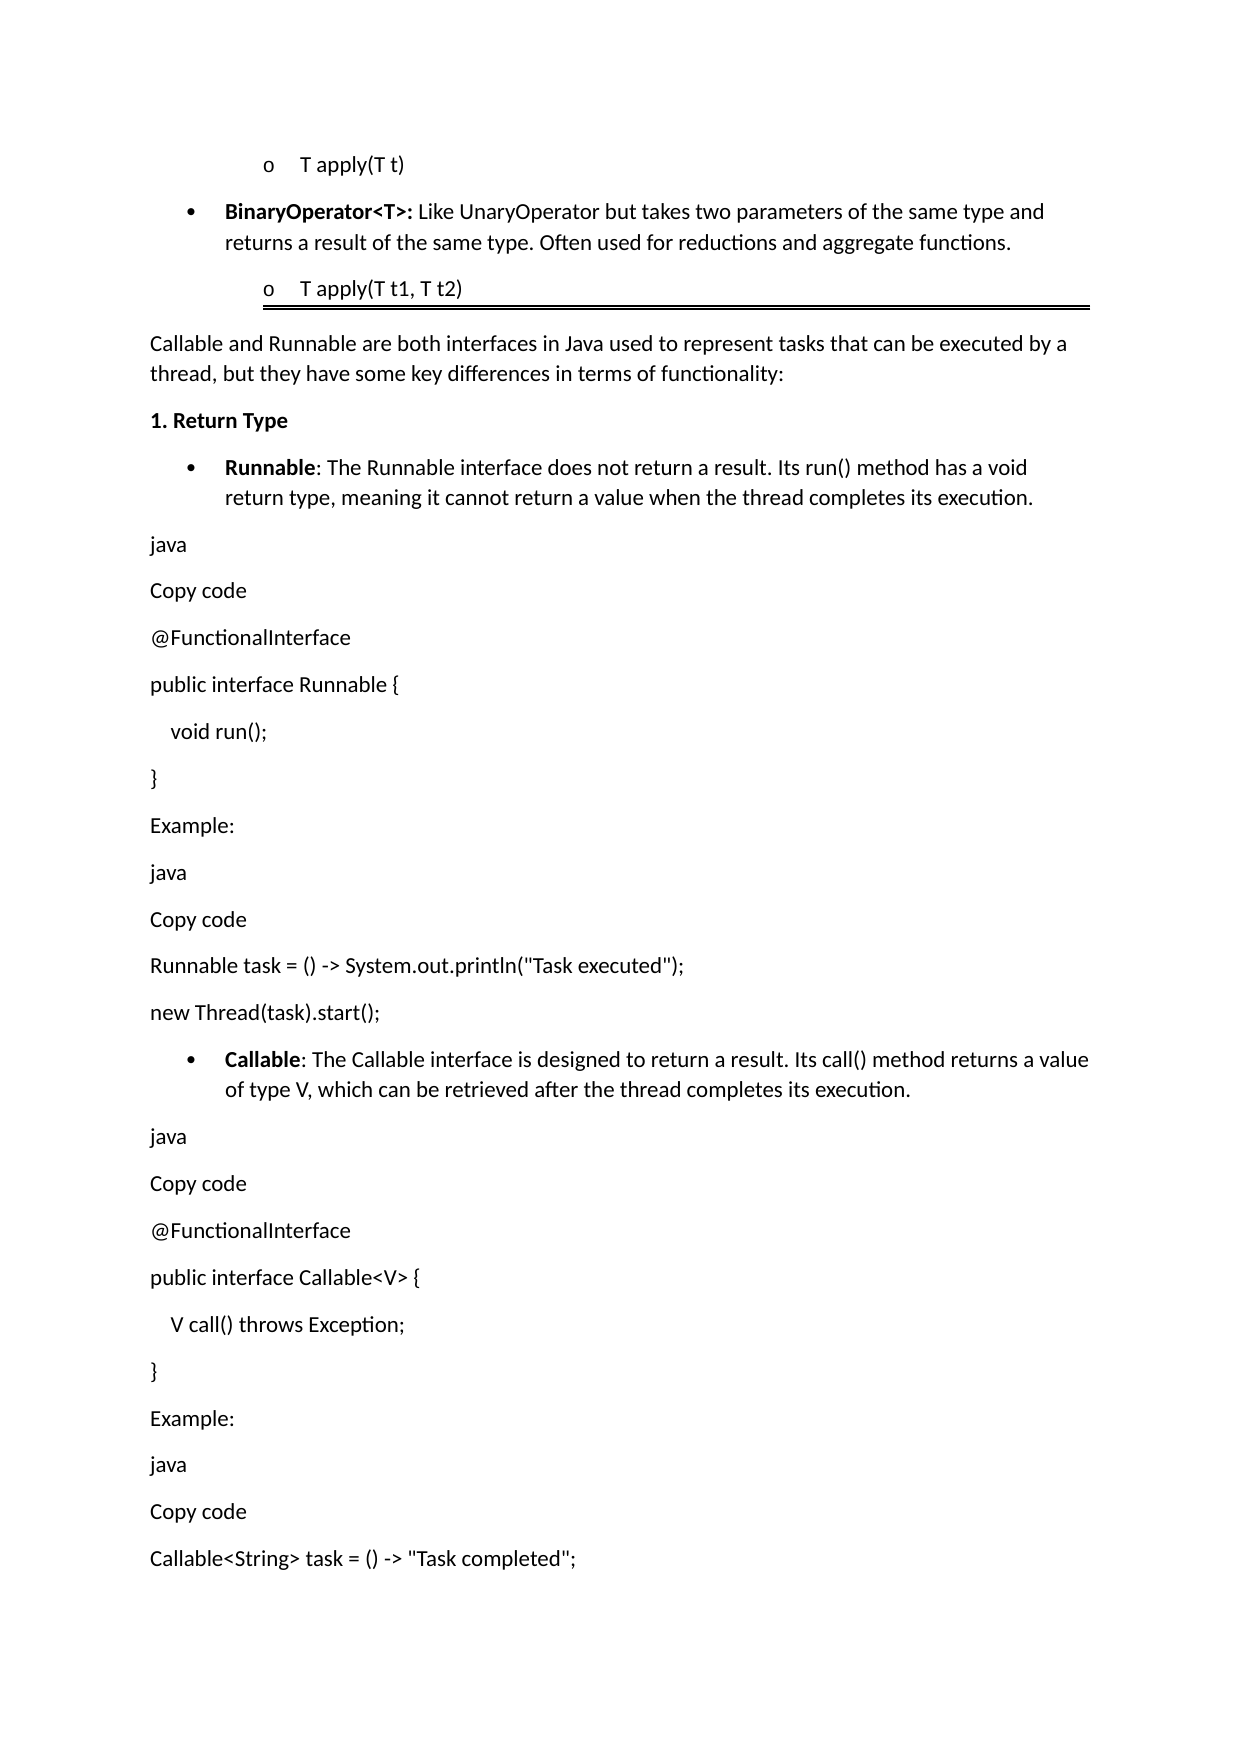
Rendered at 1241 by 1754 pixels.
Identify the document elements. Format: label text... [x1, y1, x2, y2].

text Copy code [150, 1169, 1090, 1197]
list T apply(T t) [262, 150, 1090, 178]
text void run(); [150, 717, 1090, 745]
text Example: [150, 811, 1090, 839]
text java [150, 858, 1090, 886]
text 1. Return Type [150, 406, 1090, 434]
text @FunctionalInterface [150, 623, 1090, 651]
text V call() throws Exception; [150, 1310, 1090, 1338]
list Callable: The Callable interface is designed to return a result. Its call() method returns a value of type V, which can be retrieved after the thread completes its execution. [187, 1045, 1090, 1103]
list Runnable: The Runnable interface does not return a result. Its run() method has a void return type, meaning it cannot return a value when the thread completes its execution. [187, 453, 1090, 511]
text Callable<String> task = () -> "Task completed"; [150, 1544, 1090, 1572]
text Callable and Runnable are both interfaces in Java used to represent tasks that can be executed by a thread, but they have some key differences in terms of functionality: [150, 329, 1090, 387]
text } [150, 764, 1090, 792]
text public interface Runnable { [150, 670, 1090, 698]
text Runnable task = () -> System.out.println("Task executed"); [150, 952, 1090, 979]
text Copy code [150, 905, 1090, 933]
text public interface Callable<V> { [150, 1263, 1090, 1291]
text Copy code [150, 577, 1090, 604]
text @FunctionalInterface [150, 1216, 1090, 1244]
list T apply(T t1, T t2) [262, 274, 1090, 310]
text java [150, 1451, 1090, 1478]
text Copy code [150, 1497, 1090, 1525]
text new Thread(task).start(); [150, 998, 1090, 1026]
text java [150, 530, 1090, 558]
text Example: [150, 1404, 1090, 1432]
list BinaryOperator<T>: Like UnaryOperator but takes two parameters of the same type and returns a result of the same type. Often used for reductions and aggregate functions. [187, 197, 1090, 256]
text } [150, 1357, 1090, 1385]
text java [150, 1122, 1090, 1150]
